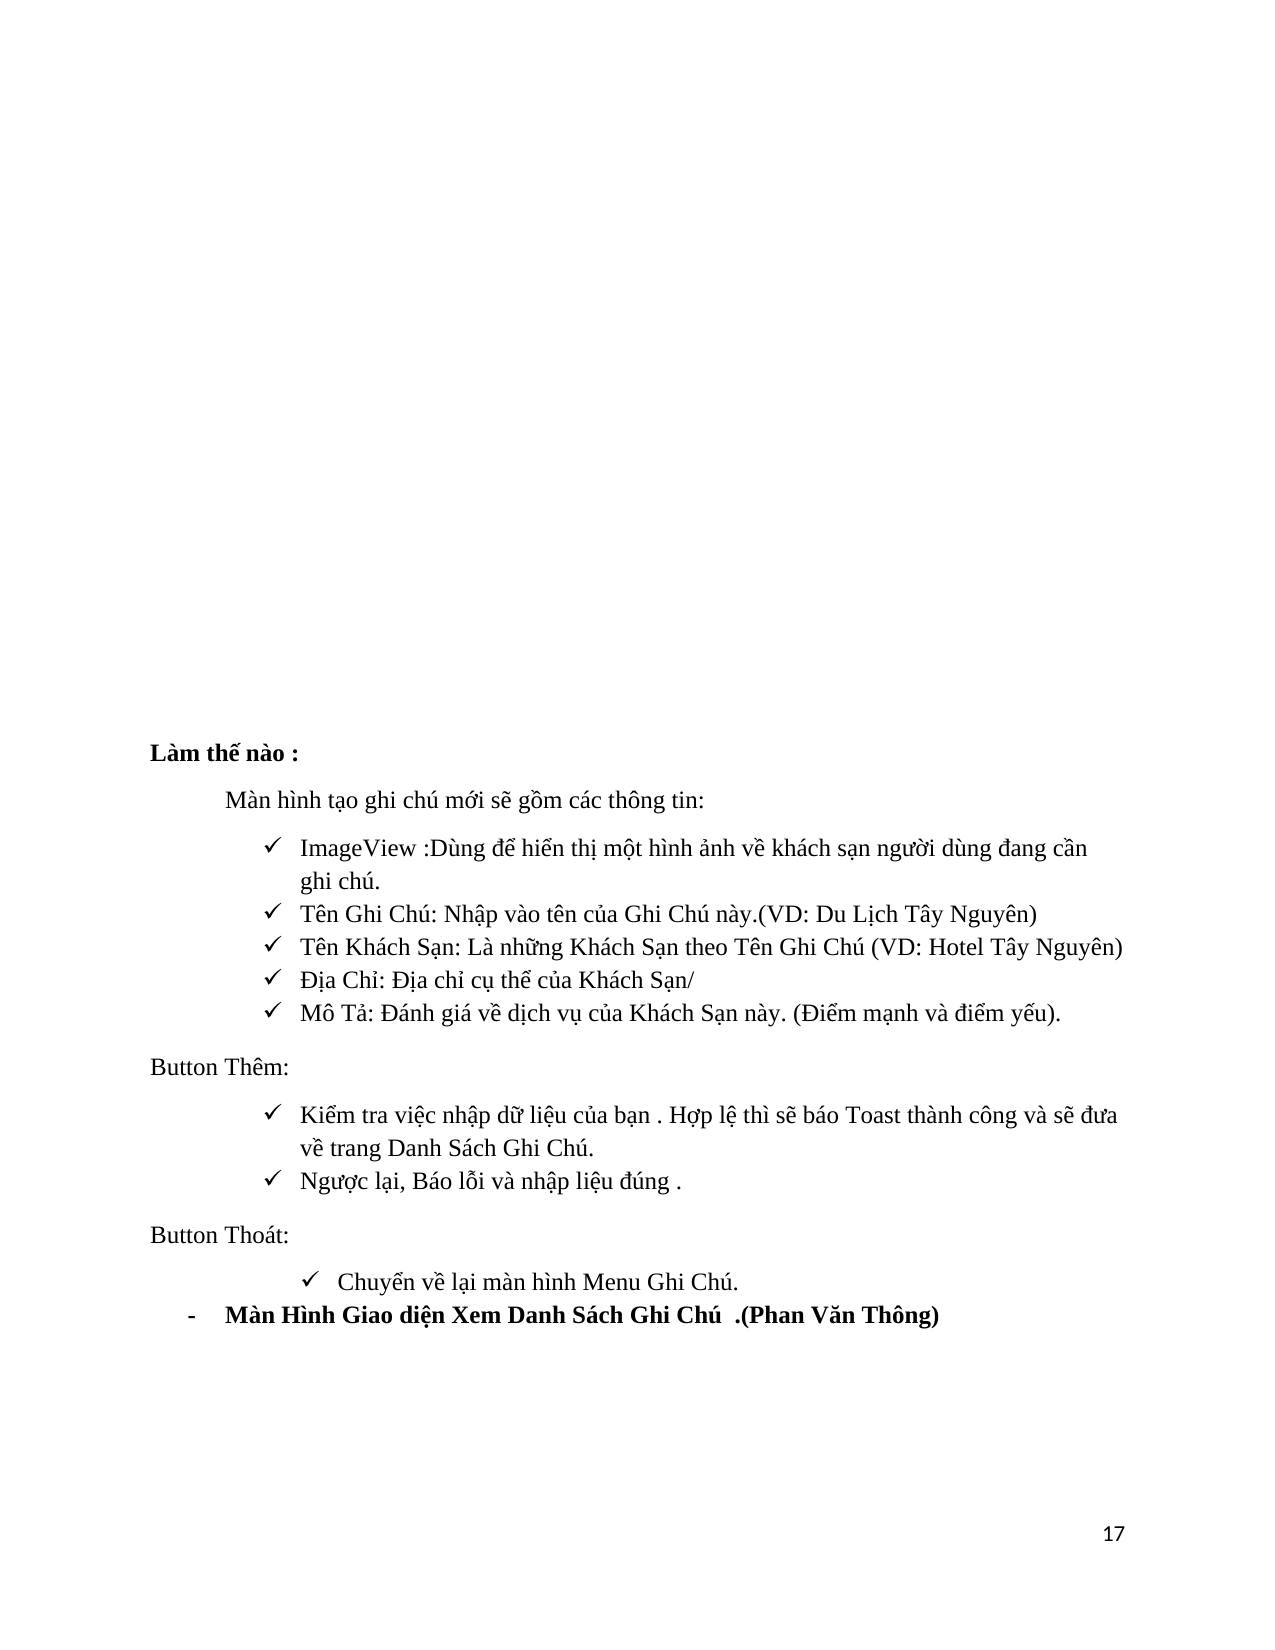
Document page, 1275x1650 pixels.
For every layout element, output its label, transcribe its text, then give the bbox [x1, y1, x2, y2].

text Button Thoát: [150, 1220, 1125, 1248]
list Ngược lại, Báo lỗi và nhập liệu đúng . [262, 1166, 1125, 1195]
list Chuyển về lại màn hình Menu Ghi Chú. [300, 1267, 1125, 1296]
list Tên Ghi Chú: Nhập vào tên của Ghi Chú này.(VD: Du Lịch Tây Nguyên) [262, 899, 1125, 928]
list Kiểm tra việc nhập dữ liệu của bạn . Hợp lệ thì sẽ báo Toast thành công và sẽ đưa về trang Danh Sách Ghi Chú. [262, 1100, 1125, 1162]
list ImageView :Dùng để hiển thị một hình ảnh về khách sạn người dùng đang cần ghi chú. [262, 833, 1125, 895]
text Màn hình tạo ghi chú mới sẽ gồm các thông tin: [150, 786, 1125, 814]
text Làm thế nào : [150, 738, 1125, 767]
list Mô Tả: Đánh giá về dịch vụ của Khách Sạn này. (Điểm mạnh và điểm yếu). [262, 998, 1125, 1027]
text Button Thêm: [150, 1052, 1125, 1081]
list Tên Khách Sạn: Là những Khách Sạn theo Tên Ghi Chú (VD: Hotel Tây Nguyên) [262, 932, 1125, 961]
list Địa Chỉ: Địa chỉ cụ thể của Khách Sạn/ [262, 965, 1125, 994]
list Màn Hình Giao diện Xem Danh Sách Ghi Chú .(Phan Văn Thông) [187, 1301, 1125, 1329]
